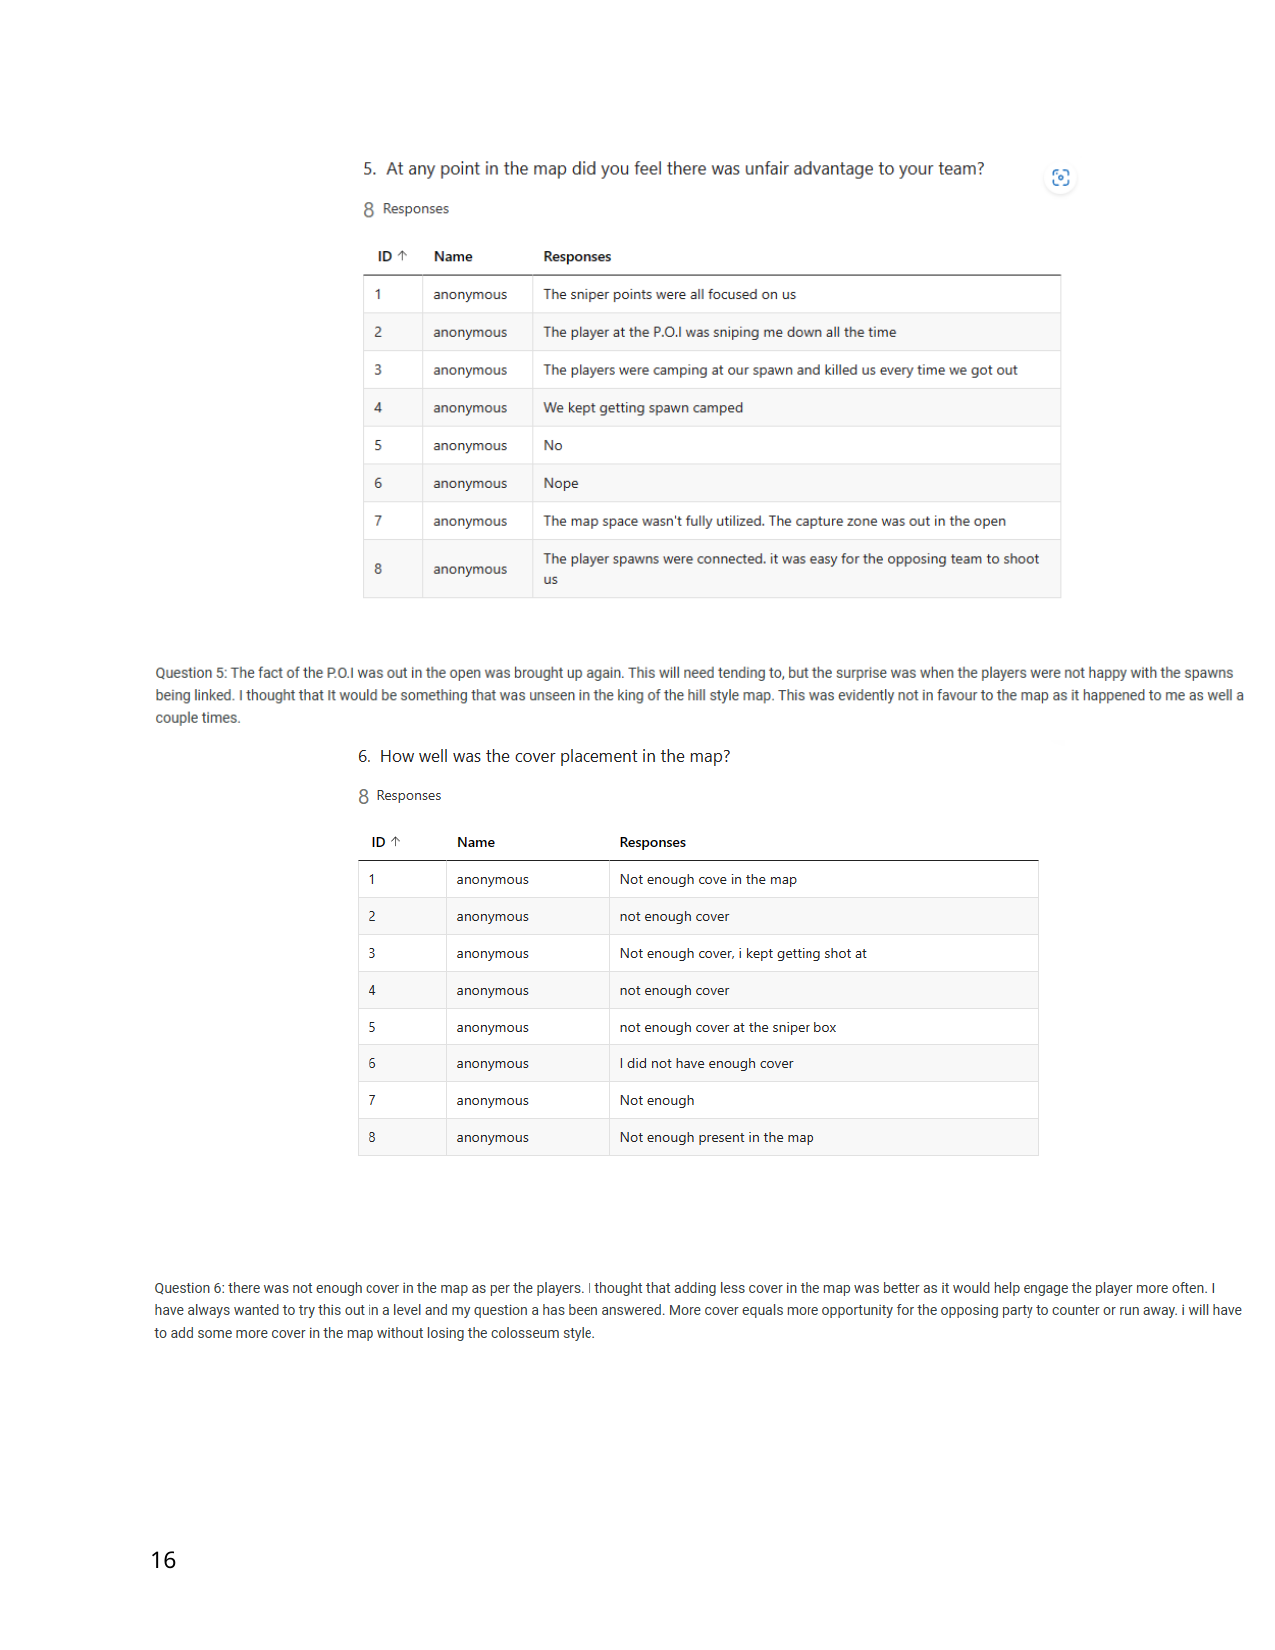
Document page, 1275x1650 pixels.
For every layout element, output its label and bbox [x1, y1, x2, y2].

picture [150, 150, 1251, 733]
picture [150, 740, 1249, 1345]
